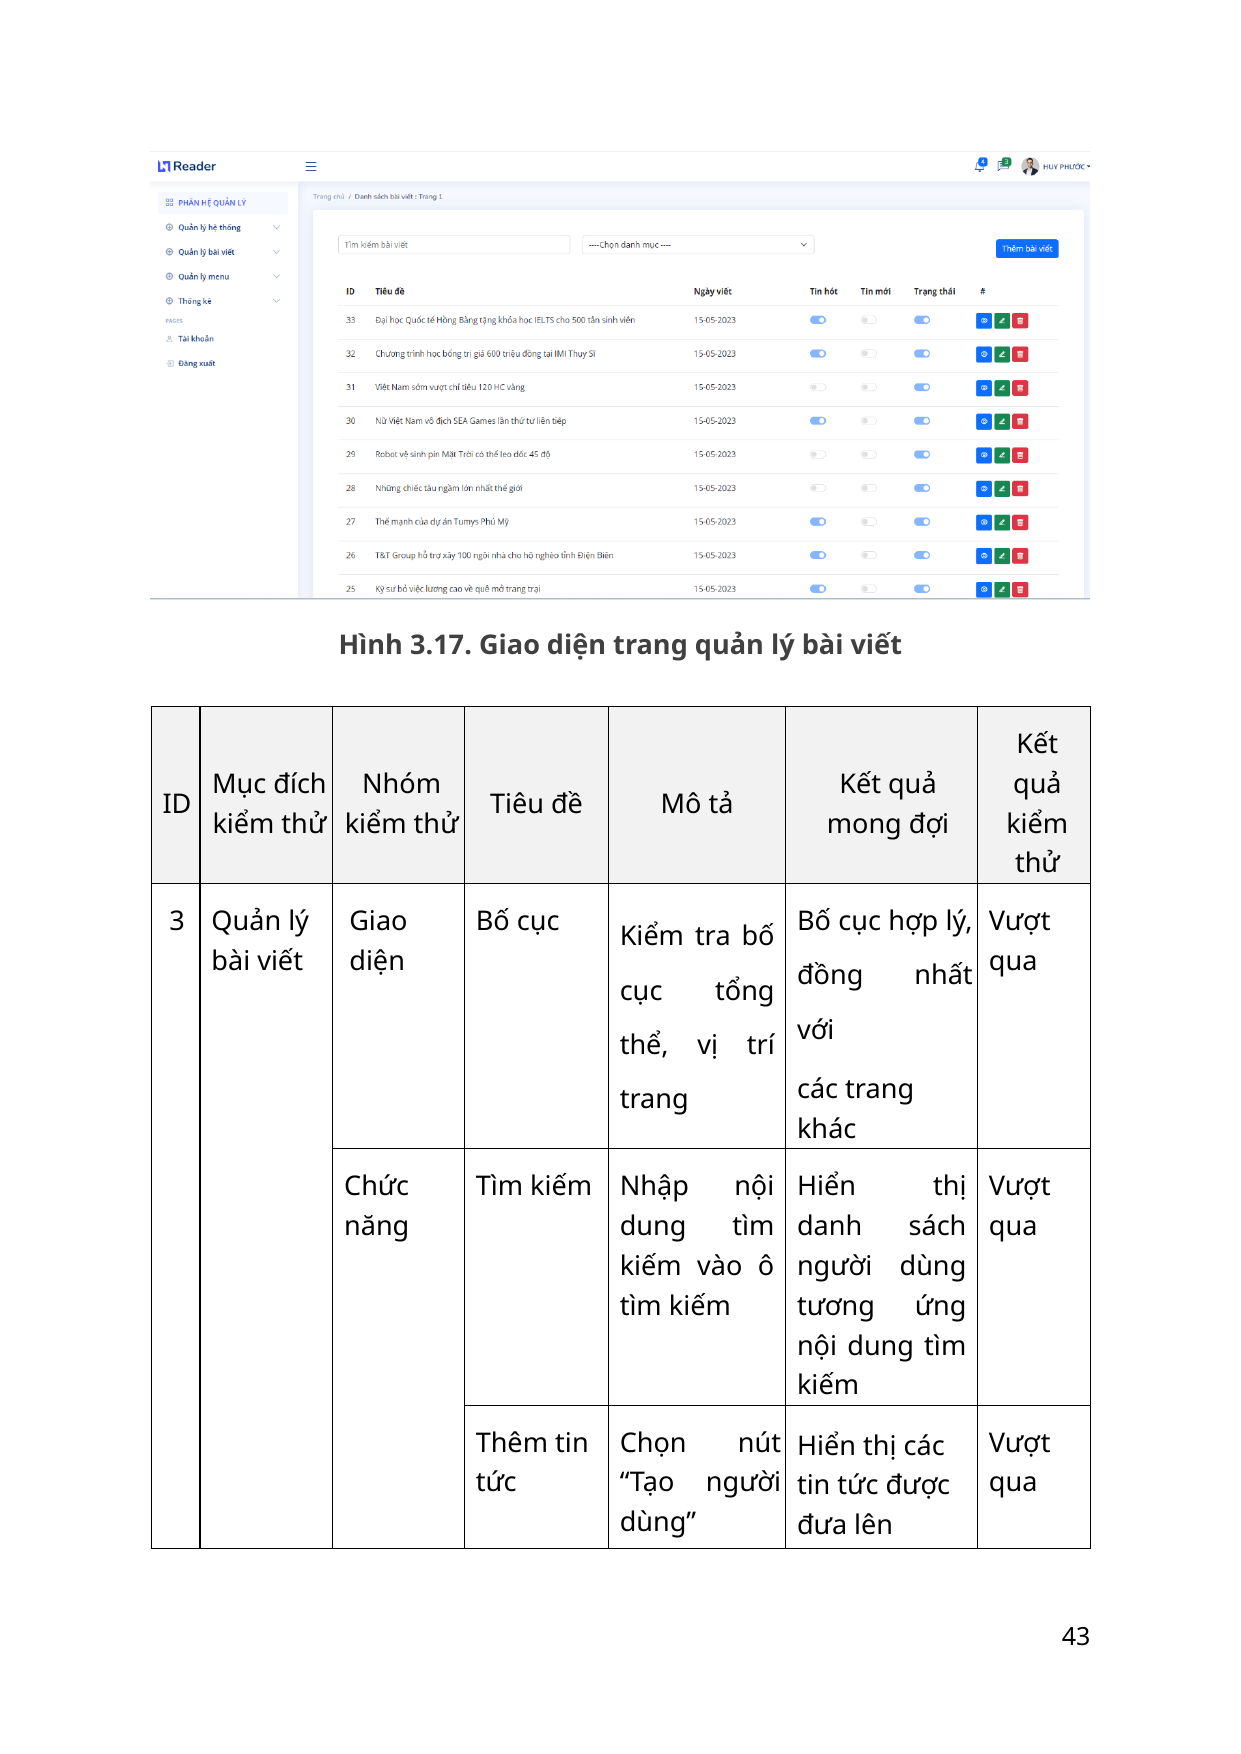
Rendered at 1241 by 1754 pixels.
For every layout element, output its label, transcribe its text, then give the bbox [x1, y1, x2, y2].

table_cell Quản lý bài viết [201, 884, 332, 1548]
table_cell Nhập nội dung tìm kiếm vào ô tìm kiếm [609, 1149, 785, 1404]
table_cell Giao diện [333, 884, 464, 1148]
table_header Mô tả [609, 707, 785, 883]
table_cell Vượt qua [978, 884, 1090, 1148]
table_cell Hiển thị danh sách người dùng tương ứng nội dung tìm kiếm [786, 1149, 977, 1404]
picture [150, 150, 1090, 600]
table_cell Tìm kiếm [465, 1149, 608, 1404]
table_header ID [152, 707, 199, 883]
table_cell Bố cục [465, 884, 608, 1148]
table_header Kết quả mong đợi [786, 707, 977, 883]
table_cell 3 [152, 884, 199, 1548]
table_cell Hiển thị các tin tức được đưa lên [786, 1406, 977, 1548]
table_header Kết quả kiểm thử [978, 707, 1090, 883]
table_header Nhóm kiểm thử [333, 707, 464, 883]
table_header Tiêu đề [465, 707, 608, 883]
table_cell Chọn nút “Tạo người dùng” [609, 1406, 785, 1548]
table_cell Chức năng [333, 1149, 464, 1548]
table_cell Vượt qua [978, 1149, 1090, 1404]
table_cell Vượt qua [978, 1406, 1090, 1548]
table_header Mục đích kiểm thử [201, 707, 332, 883]
table_cell Kiểm tra bố cục tổng thể, vị trí trang [609, 884, 785, 1148]
text Hình 3.17. Giao diện trang quản lý bài viết [150, 626, 1090, 663]
table_cell Bố cục hợp lý, đồng nhất với các trang khác [786, 884, 977, 1148]
table_cell Thêm tin tức [465, 1406, 608, 1548]
